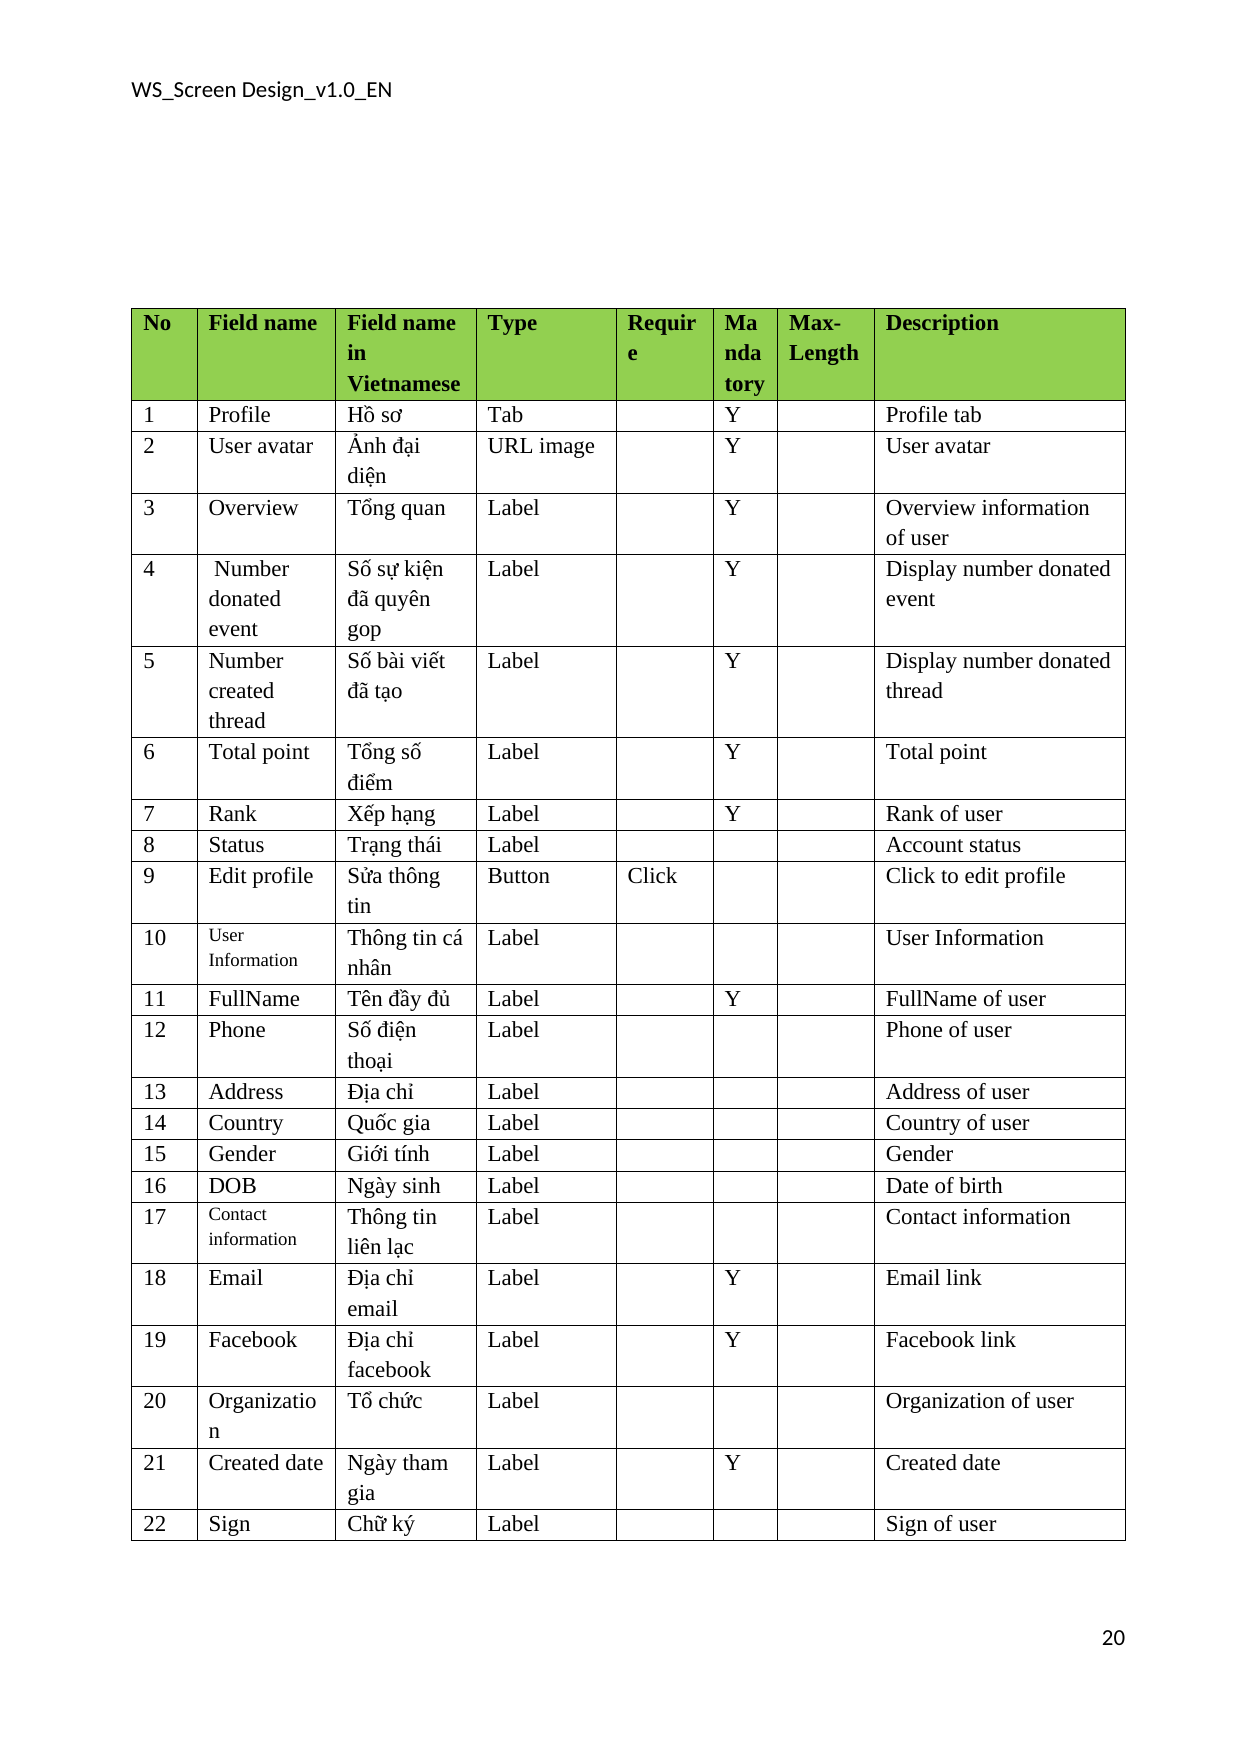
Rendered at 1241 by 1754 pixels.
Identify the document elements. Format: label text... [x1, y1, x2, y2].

table_cell Phone of user [875, 1016, 1125, 1077]
table_cell [617, 1326, 713, 1386]
table_cell Y [714, 432, 777, 492]
table_header Require [617, 309, 713, 400]
table_cell Y [714, 1264, 777, 1325]
table_cell Số điện thoại [336, 1016, 476, 1077]
table_cell Email [198, 1264, 335, 1325]
table_cell [778, 862, 874, 923]
table_cell [617, 1172, 713, 1202]
table_cell [778, 1172, 874, 1202]
table_header Max-Length [778, 309, 874, 400]
table_cell Thông tin cá nhân [336, 924, 476, 984]
table_cell Account status [875, 831, 1125, 861]
table_cell [778, 432, 874, 492]
table_cell Status [198, 831, 335, 861]
table_cell [778, 831, 874, 861]
table_cell Button [477, 862, 616, 923]
table_cell Facebook link [875, 1326, 1125, 1386]
table_cell Trạng thái [336, 831, 476, 861]
table_cell Label [477, 1109, 616, 1139]
table_cell Label [477, 1387, 616, 1448]
table_cell Sign [198, 1510, 335, 1540]
table_cell Xếp hạng [336, 800, 476, 830]
table_cell 4 [132, 555, 197, 646]
table_cell [714, 831, 777, 861]
table_cell Label [477, 1510, 616, 1540]
table_cell [617, 555, 713, 646]
table_cell Ảnh đại diện [336, 432, 476, 492]
table_cell [714, 1140, 777, 1171]
table_cell Overview information of user [875, 494, 1125, 554]
table_cell [778, 1264, 874, 1325]
table_cell Label [477, 494, 616, 554]
table_cell [617, 924, 713, 984]
table_cell Label [477, 555, 616, 646]
table_cell User Information [198, 924, 335, 984]
table_cell [617, 401, 713, 431]
table_cell Display number donated event [875, 555, 1125, 646]
table_cell 10 [132, 924, 197, 984]
table_cell Tổng số điểm [336, 738, 476, 799]
table_cell [778, 1449, 874, 1509]
table_cell 12 [132, 1016, 197, 1077]
table_cell Label [477, 1449, 616, 1509]
table_cell 8 [132, 831, 197, 861]
table_cell [778, 738, 874, 799]
table_cell Label [477, 1016, 616, 1077]
table_cell User Information [875, 924, 1125, 984]
table_cell [714, 1203, 777, 1263]
table_cell [617, 1387, 713, 1448]
table_cell Y [714, 738, 777, 799]
table_cell [778, 1078, 874, 1108]
table_cell Click [617, 862, 713, 923]
table_cell Profile tab [875, 401, 1125, 431]
table_cell Date of birth [875, 1172, 1125, 1202]
table_cell Total point [875, 738, 1125, 799]
table_cell 3 [132, 494, 197, 554]
table_cell Thông tin liên lạc [336, 1203, 476, 1263]
table_cell [617, 985, 713, 1015]
table_cell Y [714, 800, 777, 830]
table_cell [778, 1326, 874, 1386]
table_cell [778, 800, 874, 830]
table_cell 11 [132, 985, 197, 1015]
table_cell [714, 1016, 777, 1077]
table_cell Rank [198, 800, 335, 830]
table_cell Label [477, 831, 616, 861]
table_cell [617, 1140, 713, 1171]
table_cell Giới tính [336, 1140, 476, 1171]
table_cell [617, 647, 713, 737]
table_cell Number created thread [198, 647, 335, 737]
table_cell Contact information [198, 1203, 335, 1263]
table_cell Facebook [198, 1326, 335, 1386]
table_header Field name [198, 309, 335, 400]
table_cell [778, 1387, 874, 1448]
table_cell 14 [132, 1109, 197, 1139]
table_cell Hồ sơ [336, 401, 476, 431]
table_cell 2 [132, 432, 197, 492]
table_cell Label [477, 1326, 616, 1386]
table_cell Label [477, 1078, 616, 1108]
table_cell Country [198, 1109, 335, 1139]
table_cell [778, 1140, 874, 1171]
table_cell Y [714, 985, 777, 1015]
table_cell [714, 862, 777, 923]
table_cell Y [714, 401, 777, 431]
table_header Type [477, 309, 616, 400]
table_cell Gender [198, 1140, 335, 1171]
table_cell [714, 1078, 777, 1108]
table_cell 19 [132, 1326, 197, 1386]
table_cell [617, 432, 713, 492]
table_cell Edit profile [198, 862, 335, 923]
table_cell [778, 924, 874, 984]
table_cell Label [477, 1264, 616, 1325]
table_cell 18 [132, 1264, 197, 1325]
table_cell Organization of user [875, 1387, 1125, 1448]
table_cell Y [714, 555, 777, 646]
table_cell [617, 1449, 713, 1509]
table_cell Phone [198, 1016, 335, 1077]
table_cell [778, 401, 874, 431]
table_cell Label [477, 1140, 616, 1171]
table_cell Y [714, 494, 777, 554]
table_cell [617, 1109, 713, 1139]
table_cell FullName [198, 985, 335, 1015]
table_cell Display number donated thread [875, 647, 1125, 737]
table_cell [617, 1078, 713, 1108]
table_cell [778, 1510, 874, 1540]
table_cell [617, 800, 713, 830]
table_cell Số sự kiện đã quyên gop [336, 555, 476, 646]
table_cell [778, 1109, 874, 1139]
table_cell Label [477, 738, 616, 799]
table_header Description [875, 309, 1125, 400]
table_cell Number donated event [198, 555, 335, 646]
table_cell Địa chỉ facebook [336, 1326, 476, 1386]
table_cell [617, 1510, 713, 1540]
table_cell Address of user [875, 1078, 1125, 1108]
table_cell [617, 1016, 713, 1077]
table_cell Rank of user [875, 800, 1125, 830]
table_cell User avatar [198, 432, 335, 492]
table_cell 17 [132, 1203, 197, 1263]
table_cell 6 [132, 738, 197, 799]
table_cell Tên đầy đủ [336, 985, 476, 1015]
table_cell Label [477, 985, 616, 1015]
table_cell Created date [875, 1449, 1125, 1509]
table_cell 7 [132, 800, 197, 830]
table_cell Address [198, 1078, 335, 1108]
table_cell [778, 1016, 874, 1077]
table_cell Y [714, 1449, 777, 1509]
table_cell [714, 1387, 777, 1448]
table_cell URL image [477, 432, 616, 492]
table_cell Địa chỉ [336, 1078, 476, 1108]
table_cell 1 [132, 401, 197, 431]
table_cell Chữ ký [336, 1510, 476, 1540]
table_cell Ngày sinh [336, 1172, 476, 1202]
table_cell 21 [132, 1449, 197, 1509]
table_cell [778, 555, 874, 646]
table_cell 5 [132, 647, 197, 737]
table_cell [714, 1109, 777, 1139]
table_cell 9 [132, 862, 197, 923]
table_cell Created date [198, 1449, 335, 1509]
table_cell FullName of user [875, 985, 1125, 1015]
table_cell Label [477, 1203, 616, 1263]
table_cell [617, 1264, 713, 1325]
table_cell Label [477, 647, 616, 737]
table_cell [714, 924, 777, 984]
table_cell Quốc gia [336, 1109, 476, 1139]
table_cell 13 [132, 1078, 197, 1108]
table_cell Y [714, 647, 777, 737]
table_cell Profile [198, 401, 335, 431]
table_cell Label [477, 800, 616, 830]
table_cell DOB [198, 1172, 335, 1202]
table_cell Organization [198, 1387, 335, 1448]
table_cell Y [714, 1326, 777, 1386]
table_cell Click to edit profile [875, 862, 1125, 923]
table_header Field name in Vietnamese [336, 309, 476, 400]
table_cell [714, 1172, 777, 1202]
table_cell [617, 831, 713, 861]
table_cell Total point [198, 738, 335, 799]
table_cell Tổ chức [336, 1387, 476, 1448]
table_cell [778, 1203, 874, 1263]
table_cell Ngày tham gia [336, 1449, 476, 1509]
table_cell Email link [875, 1264, 1125, 1325]
table_cell Sửa thông tin [336, 862, 476, 923]
table_cell 20 [132, 1387, 197, 1448]
table_cell [778, 985, 874, 1015]
table_cell Gender [875, 1140, 1125, 1171]
table_cell [778, 647, 874, 737]
table_cell [617, 738, 713, 799]
table_cell Label [477, 1172, 616, 1202]
table_cell [617, 1203, 713, 1263]
table_cell 15 [132, 1140, 197, 1171]
table_cell Địa chỉ email [336, 1264, 476, 1325]
table_cell 22 [132, 1510, 197, 1540]
table_cell Số bài viết đã tạo [336, 647, 476, 737]
table_cell [617, 494, 713, 554]
table_cell Sign of user [875, 1510, 1125, 1540]
table_header Mandatory [714, 309, 777, 400]
table_cell Tab [477, 401, 616, 431]
table_cell Country of user [875, 1109, 1125, 1139]
table_cell [714, 1510, 777, 1540]
table_cell Overview [198, 494, 335, 554]
table_cell 16 [132, 1172, 197, 1202]
table_cell User avatar [875, 432, 1125, 492]
table_cell Label [477, 924, 616, 984]
table_header No [132, 309, 197, 400]
table_cell [778, 494, 874, 554]
table_cell Contact information [875, 1203, 1125, 1263]
table_cell Tổng quan [336, 494, 476, 554]
